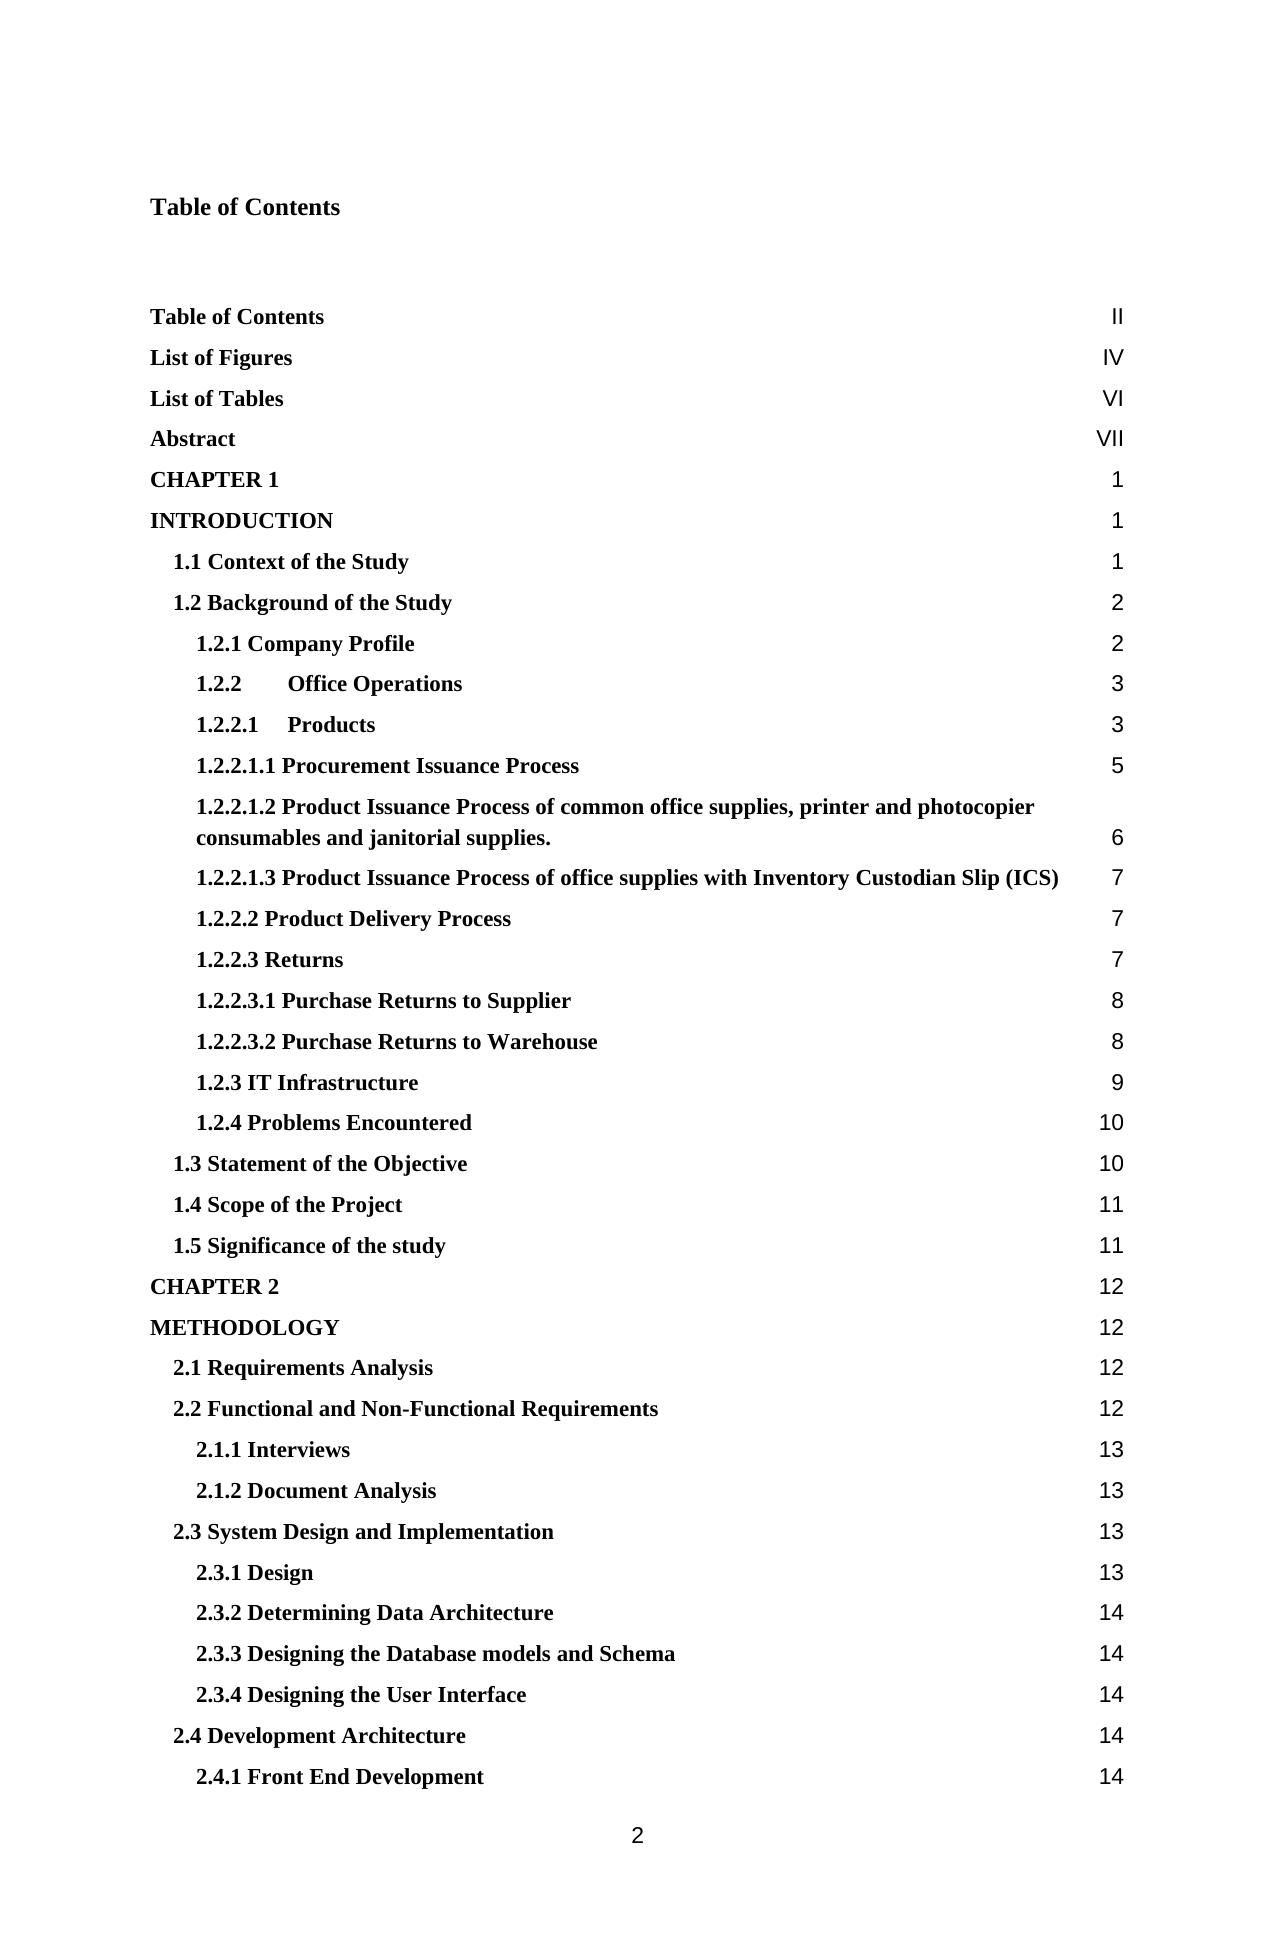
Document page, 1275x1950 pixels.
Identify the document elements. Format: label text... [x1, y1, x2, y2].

subtitle Table of Contents [150, 192, 1125, 220]
